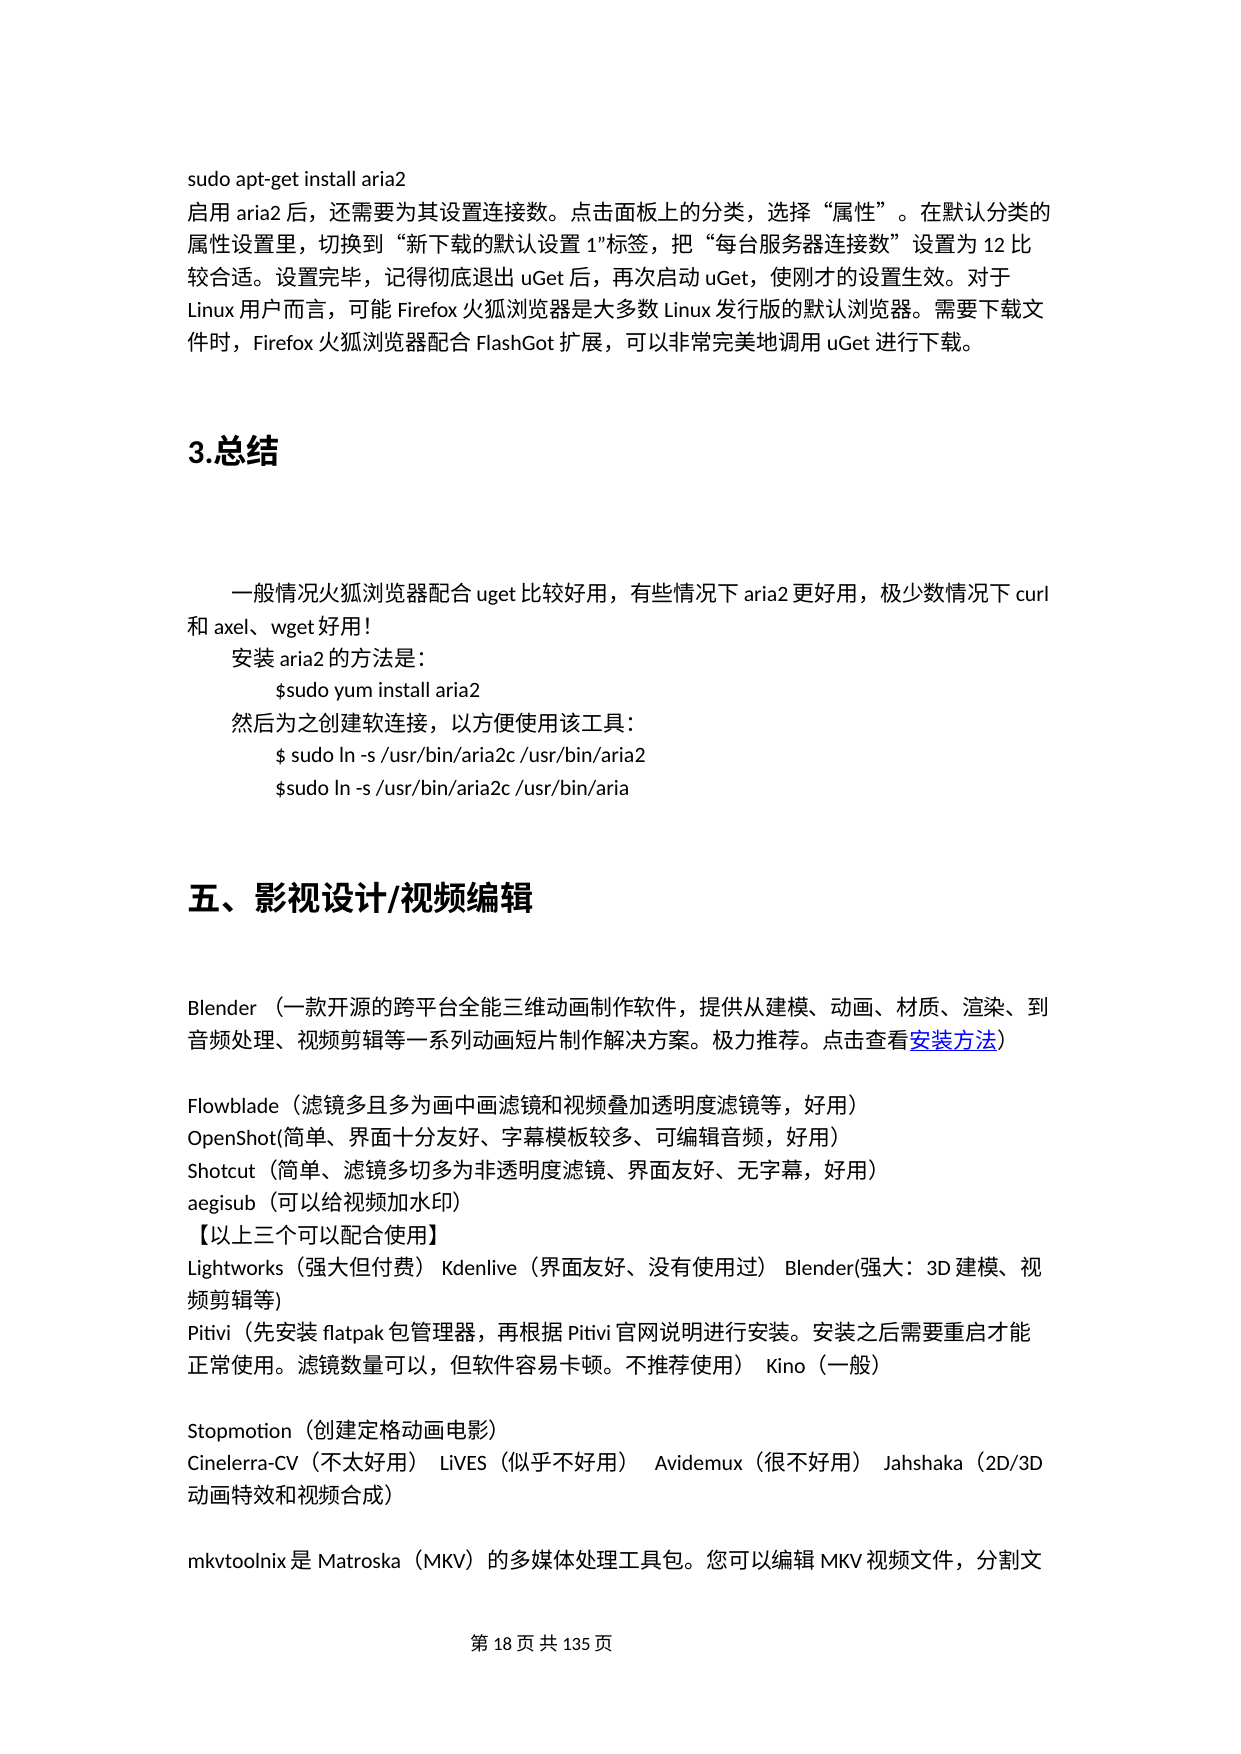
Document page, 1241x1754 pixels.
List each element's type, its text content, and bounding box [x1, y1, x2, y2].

text Lightworks（强大但付费） Kdenlive（界面友好、没有使用过） Blender(强大：3D建模、视频剪辑等) [187, 1250, 1053, 1315]
text Pitivi（先安装flatpak包管理器，再根据Pitivi官网说明进行安装。安装之后需要重启才能正常使用。滤镜数量可以，但软件容易卡顿。不推荐使用） Kino（一般） [187, 1315, 1053, 1380]
subtitle 五、影视设计/视频编辑 [187, 863, 1053, 928]
text Stopmotion（创建定格动画电影） [187, 1412, 1053, 1445]
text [187, 1542, 1053, 1575]
text $sudo yum install aria2 [187, 673, 1053, 706]
text sudo apt-get install aria2 [187, 162, 1053, 194]
text Flowblade（滤镜多且多为画中画滤镜和视频叠加透明度滤镜等，好用） [187, 1087, 1053, 1120]
text Blender （一款开源的跨平台全能三维动画制作软件，提供从建模、动画、材质、渲染、到音频处理、视频剪辑等一系列动画短片制作解决方案。极力推荐。点击查看安装方法） [187, 990, 1053, 1055]
text $sudo ln -s /usr/bin/aria2c /usr/bin/aria [187, 771, 1053, 803]
text 然后为之创建软连接，以方便使用该工具： [187, 706, 1053, 738]
text OpenShot(简单、界面十分友好、字幕模板较多、可编辑音频，好用） [187, 1120, 1053, 1152]
text $ sudo ln -s /usr/bin/aria2c /usr/bin/aria2 [187, 738, 1053, 771]
text aegisub（可以给视频加水印） [187, 1185, 1053, 1217]
text Cinelerra-CV（不太好用） LiVES（似乎不好用） Avidemux（很不好用） Jahshaka（2D/3D 动画特效和视频合成） [187, 1445, 1053, 1510]
subtitle 3.总结 [187, 417, 1053, 482]
text Shotcut（简单、滤镜多切多为非透明度滤镜、界面友好、无字幕，好用） [187, 1152, 1053, 1185]
text 启用 aria2 后，还需要为其设置连接数。点击面板上的分类，选择“属性”。在默认分类的属性设置里，切换到“新下载的默认设置1”标签，把“每台服务器连接数”设置为 12 比较合适。设置完毕，记得彻底退出 uGet 后，再次启动 uGet，使刚才的设置生效。对于 Linux 用户而言，可能 Firefox 火狐浏览器是大多数 Linux 发行版的默认浏览器。需要下载文件时，Firefox 火狐浏览器配合 FlashGot 扩展，可以非常完美地调用 uGet 进行下载。 [187, 194, 1053, 357]
text 【以上三个可以配合使用】 [187, 1217, 1053, 1250]
text 一般情况火狐浏览器配合uget比较好用，有些情况下aria2更好用，极少数情况下curl和axel、wget好用！ [187, 576, 1053, 641]
text 安装aria2的方法是： [187, 641, 1053, 673]
